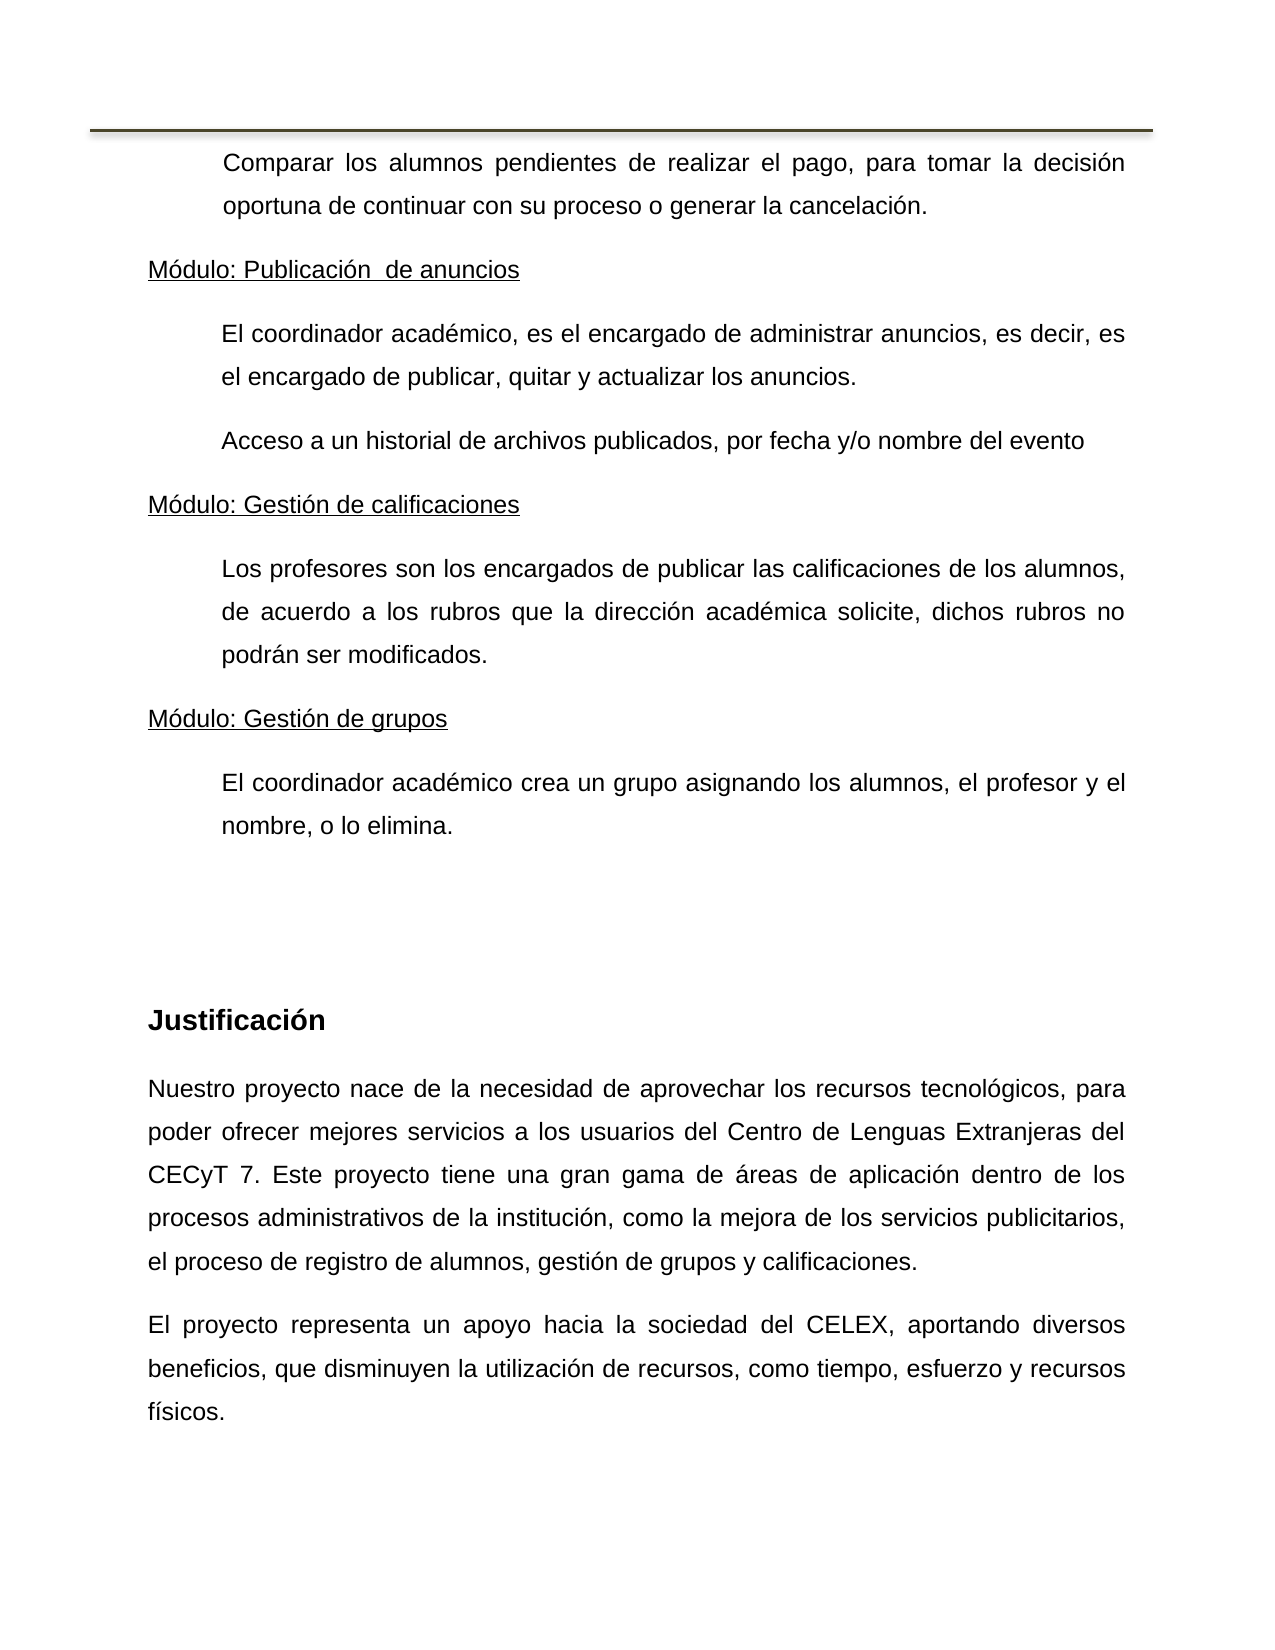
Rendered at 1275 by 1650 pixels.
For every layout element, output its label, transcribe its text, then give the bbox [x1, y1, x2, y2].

text Módulo: Gestión de calificaciones [148, 490, 1127, 518]
text Comparar los alumnos pendientes de realizar el pago, para tomar la decisión oportuna de continuar con su proceso o generar la cancelación. [223, 148, 1127, 219]
text Módulo: Gestión de grupos [148, 704, 1127, 733]
text Acceso a un historial de archivos publicados, por fecha y/o nombre del evento [221, 426, 1127, 454]
text Los profesores son los encargados de publicar las calificaciones de los alumnos, de acuerdo a los rubros que la dirección académica solicite, dichos rubros no podrán ser modificados. [221, 554, 1127, 669]
text Nuestro proyecto nace de la necesidad de aprovechar los recursos tecnológicos, para poder ofrecer mejores servicios a los usuarios del Centro de Lenguas Extranjeras del CECyT 7. Este proyecto tiene una gran gama de áreas de aplicación dentro de los procesos administrativos de la institución, como la mejora de los servicios publicitarios, el proceso de registro de alumnos, gestión de grupos y calificaciones. [148, 1074, 1127, 1275]
text Justificación [148, 1003, 1127, 1036]
text Módulo: Publicación de anuncios [148, 255, 1127, 283]
text El proyecto representa un apoyo hacia la sociedad del CELEX, aportando diversos beneficios, que disminuyen la utilización de recursos, como tiempo, esfuerzo y recursos físicos. [148, 1311, 1127, 1426]
text El coordinador académico, es el encargado de administrar anuncios, es decir, es el encargado de publicar, quitar y actualizar los anuncios. [221, 319, 1127, 391]
text El coordinador académico crea un grupo asignando los alumnos, el profesor y el nombre, o lo elimina. [221, 768, 1127, 840]
